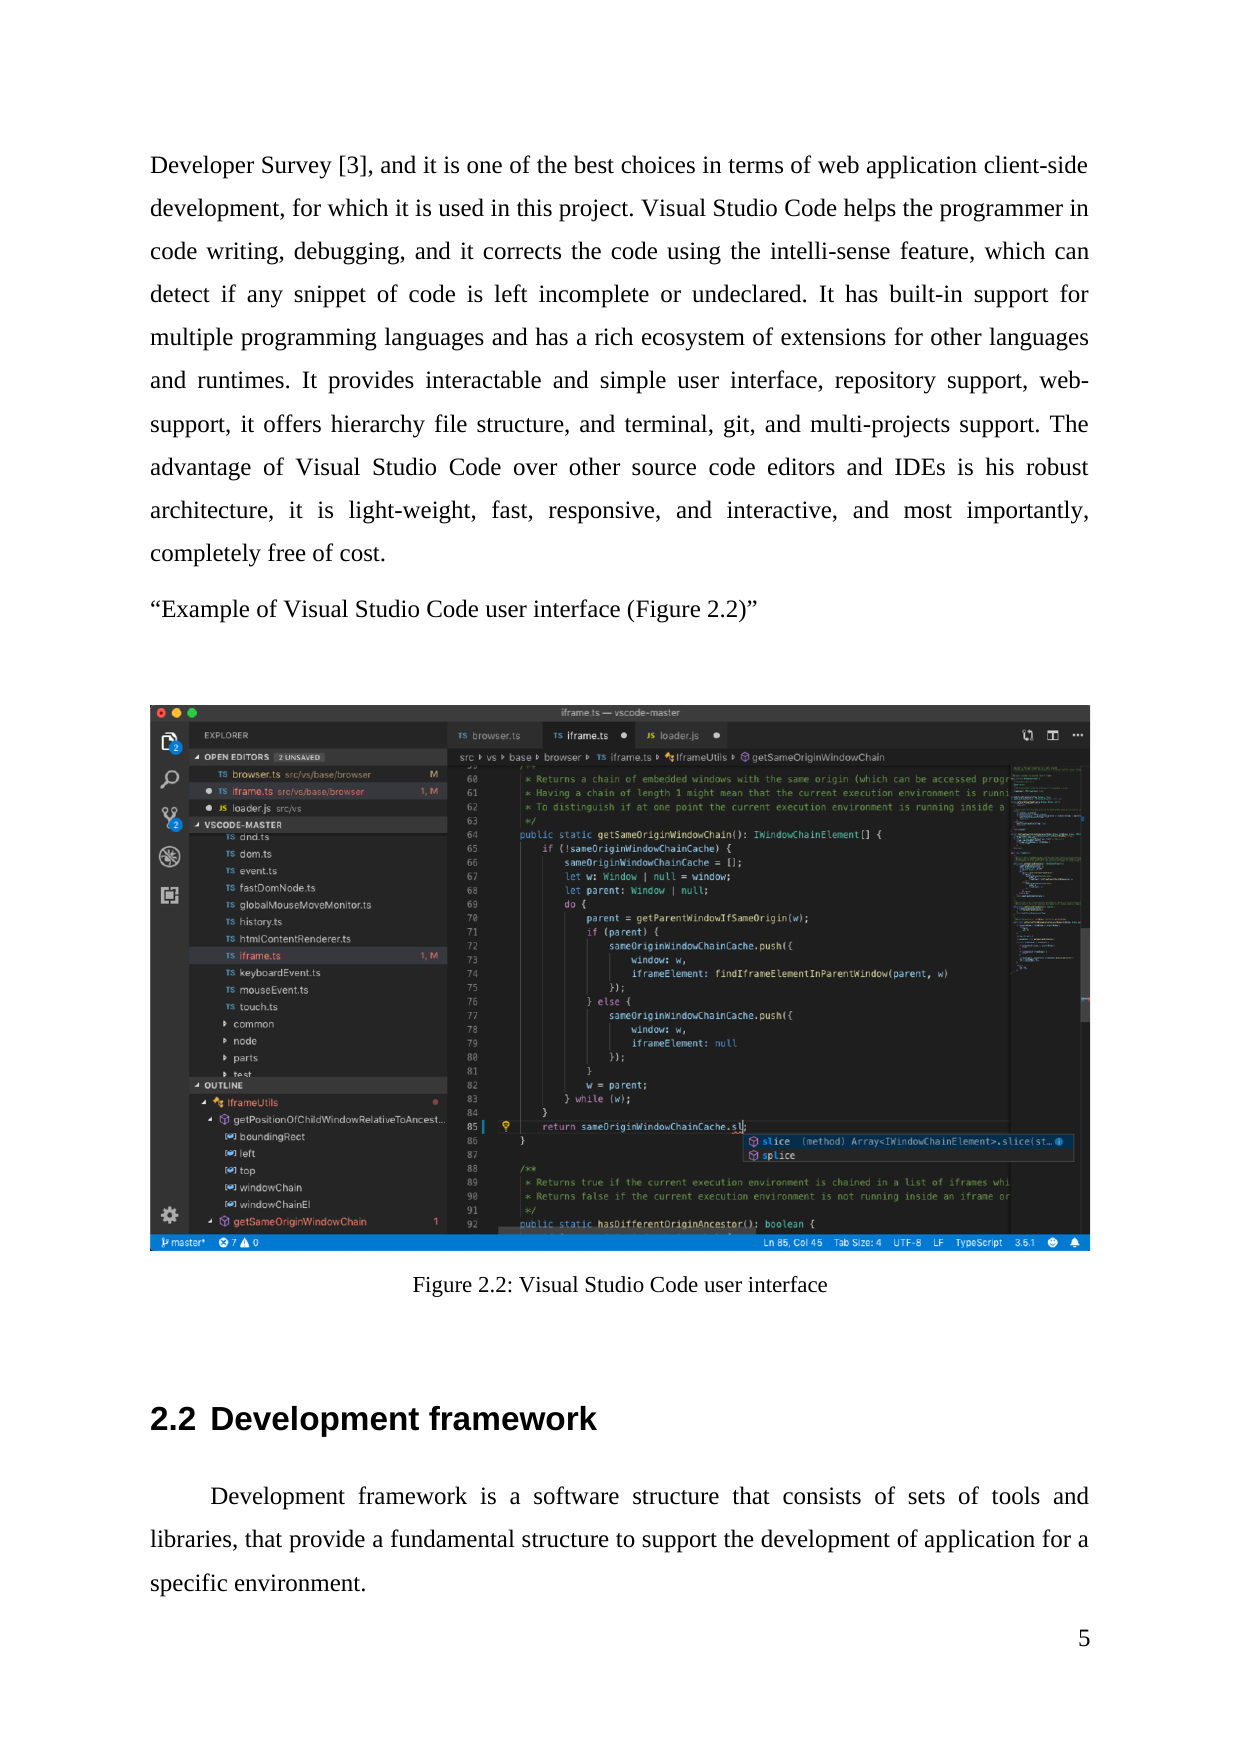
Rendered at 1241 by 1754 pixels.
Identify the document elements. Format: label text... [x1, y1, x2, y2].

text Figure 2.2: Visual Studio Code user interface [150, 1271, 1090, 1297]
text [150, 150, 1090, 567]
picture [150, 705, 1091, 1251]
subtitle Development framework [150, 1399, 1090, 1437]
text Development framework is a software structure that consists of sets of tools and libraries, that provide a fundamental structure to support the development of application for a specific environment. [150, 1481, 1090, 1596]
text “Example of Visual Studio Code user interface (Figure 2.2)” [150, 594, 1090, 622]
